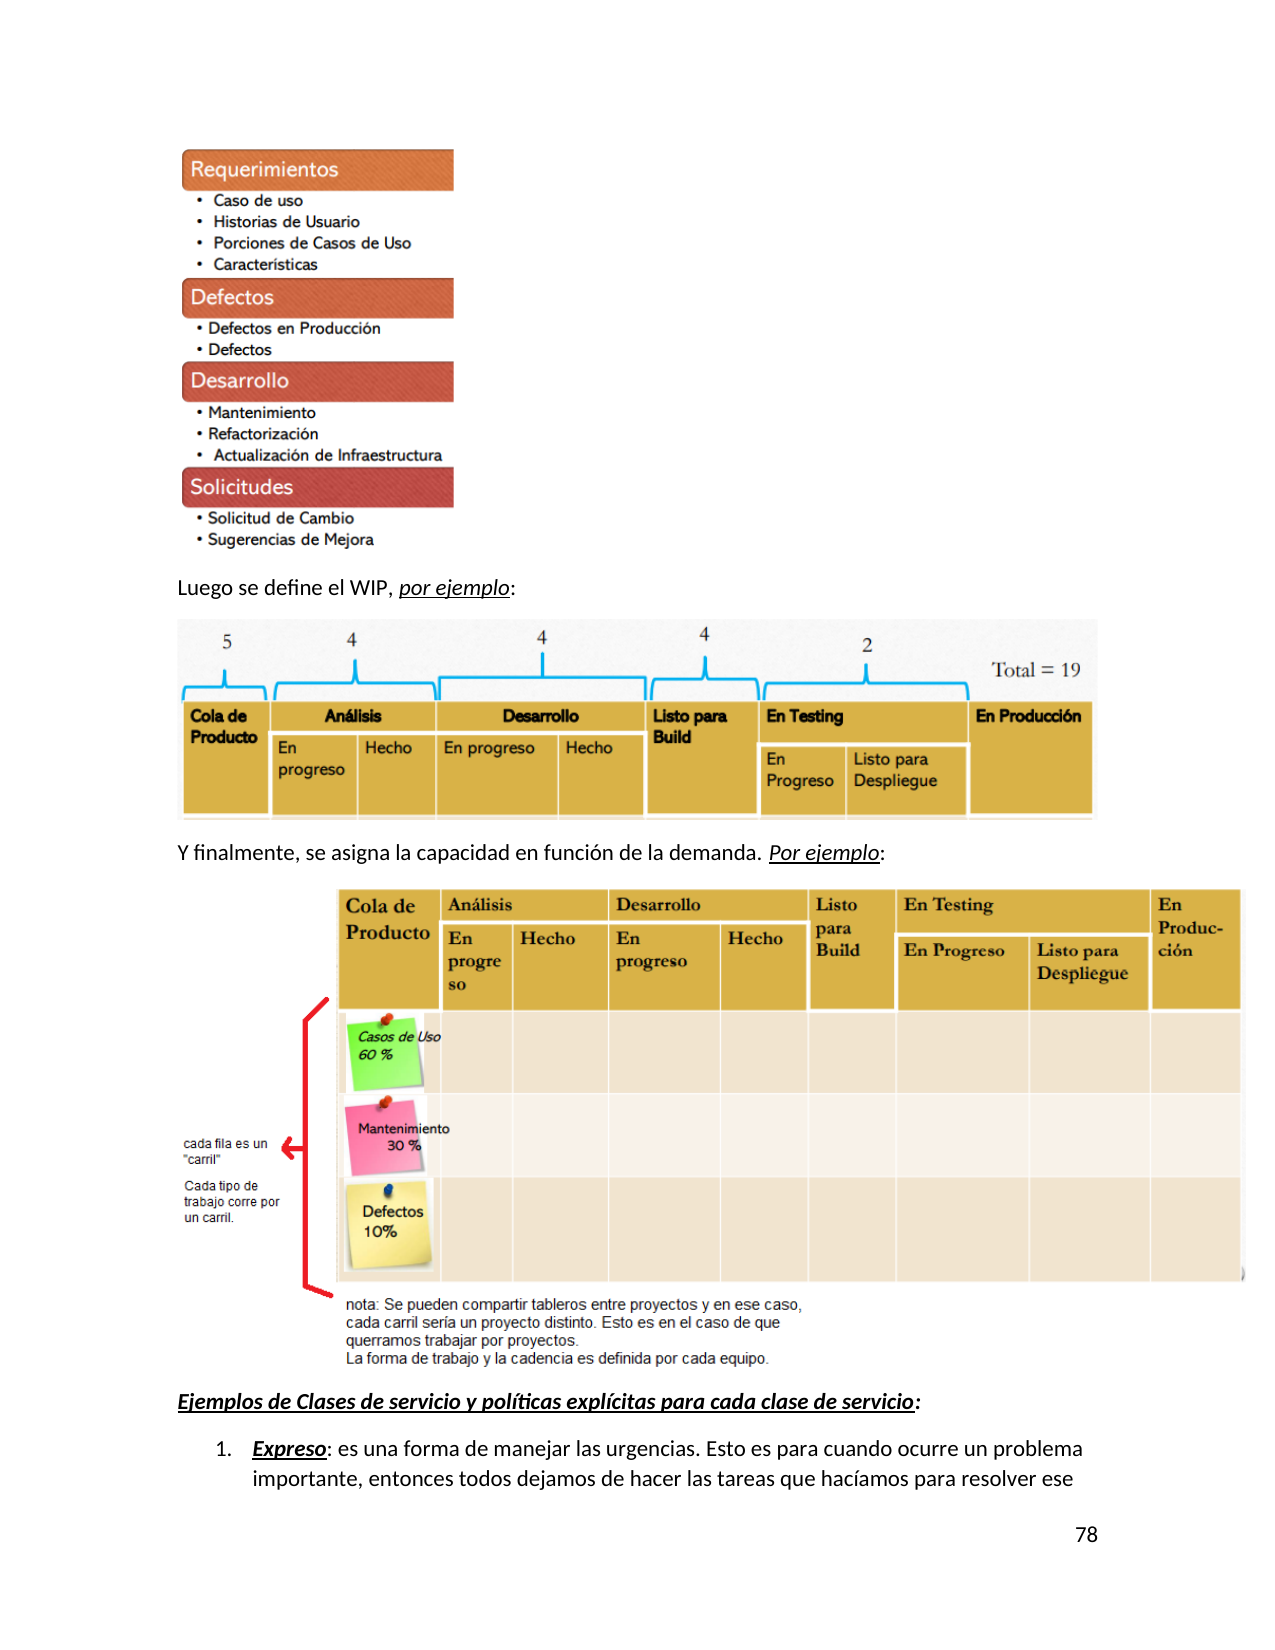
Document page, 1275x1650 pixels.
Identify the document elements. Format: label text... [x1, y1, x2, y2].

text Luego se define el WIP, por ejemplo: [177, 573, 1098, 601]
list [215, 1434, 1098, 1492]
picture [177, 147, 454, 554]
picture [177, 885, 1248, 1369]
picture [177, 619, 1098, 820]
text Y finalmente, se asigna la capacidad en función de la demanda. Por ejemplo: [177, 838, 1098, 866]
text Ejemplos de Clases de servicio y políticas explícitas para cada clase de servicio: [177, 1387, 1098, 1415]
